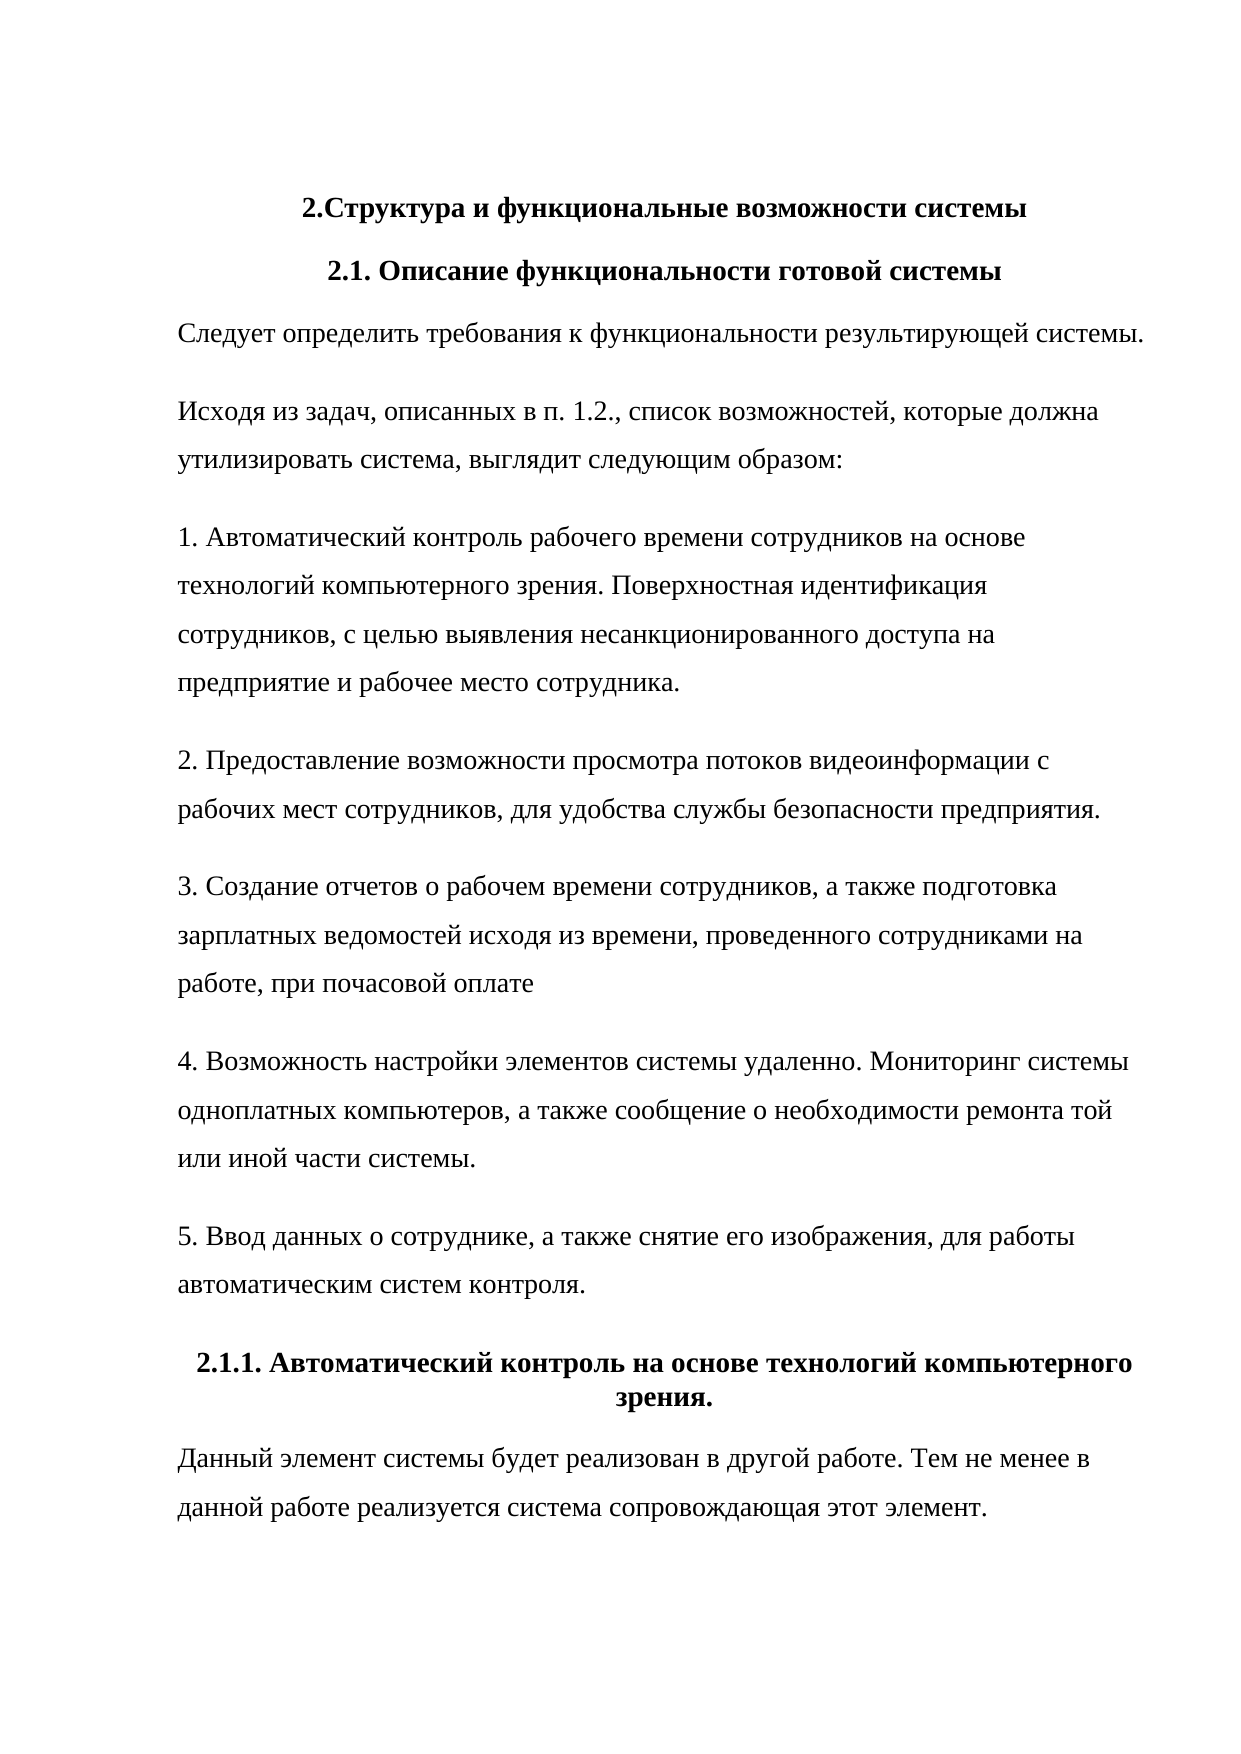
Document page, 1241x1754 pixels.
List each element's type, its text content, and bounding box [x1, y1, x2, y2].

text Исходя из задач, описанных в п. 1.2., список возможностей, которые должна утилизировать система, выглядит следующим образом: [177, 393, 1152, 474]
text 4. Возможность настройки элементов системы удаленно. Мониторинг системы одноплатных компьютеров, а также сообщение о необходимости ремонта той или иной части системы. [177, 1044, 1152, 1174]
text 1. Автоматический контроль рабочего времени сотрудников на основе технологий компьютерного зрения. Поверхностная идентификация сотрудников, с целью выявления несанкционированного доступа на предприятие и рабочее место сотрудника. [177, 520, 1152, 698]
subtitle 2.1.1. Автоматический контроль на основе технологий компьютерного зрения. [177, 1345, 1152, 1412]
text Данный элемент системы будет реализован в другой работе. Тем не менее в данной работе реализуется система сопровождающая этот элемент. [177, 1441, 1152, 1522]
text 3. Создание отчетов о рабочем времени сотрудников, а также подготовка зарплатных ведомостей исходя из времени, проведенного сотрудниками на работе, при почасовой оплате [177, 869, 1152, 999]
subtitle 2.1. Описание функциональности готовой системы [177, 253, 1152, 287]
subtitle 2.Структура и функциональные возможности системы [177, 190, 1152, 224]
text 5. Ввод данных о сотруднике, а также снятие его изображения, для работы автоматическим систем контроля. [177, 1219, 1152, 1300]
text Следует определить требования к функциональности результирующей системы. [177, 316, 1152, 348]
text 2. Предоставление возможности просмотра потоков видеоинформации с рабочих мест сотрудников, для удобства службы безопасности предприятия. [177, 743, 1152, 824]
